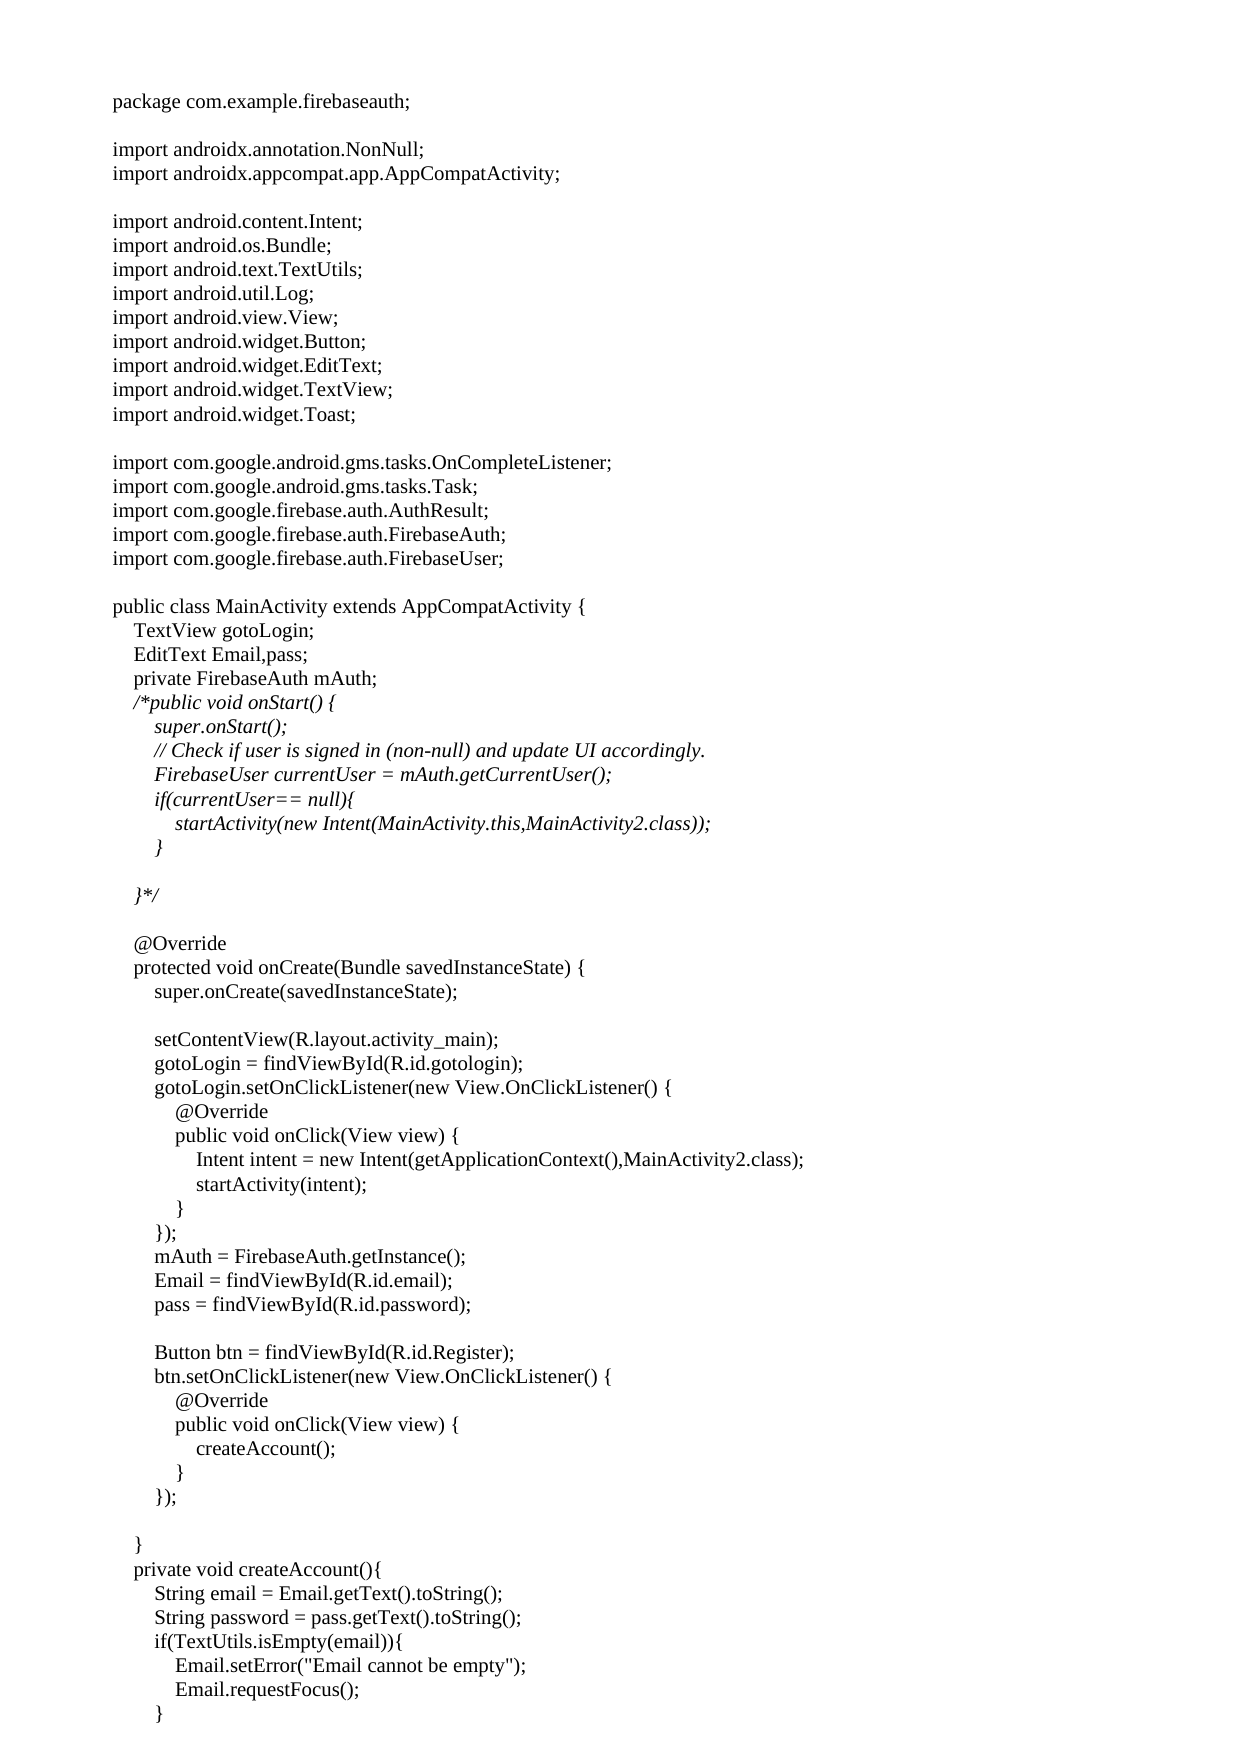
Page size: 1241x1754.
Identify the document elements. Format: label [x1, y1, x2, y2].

text [112, 89, 1135, 1725]
